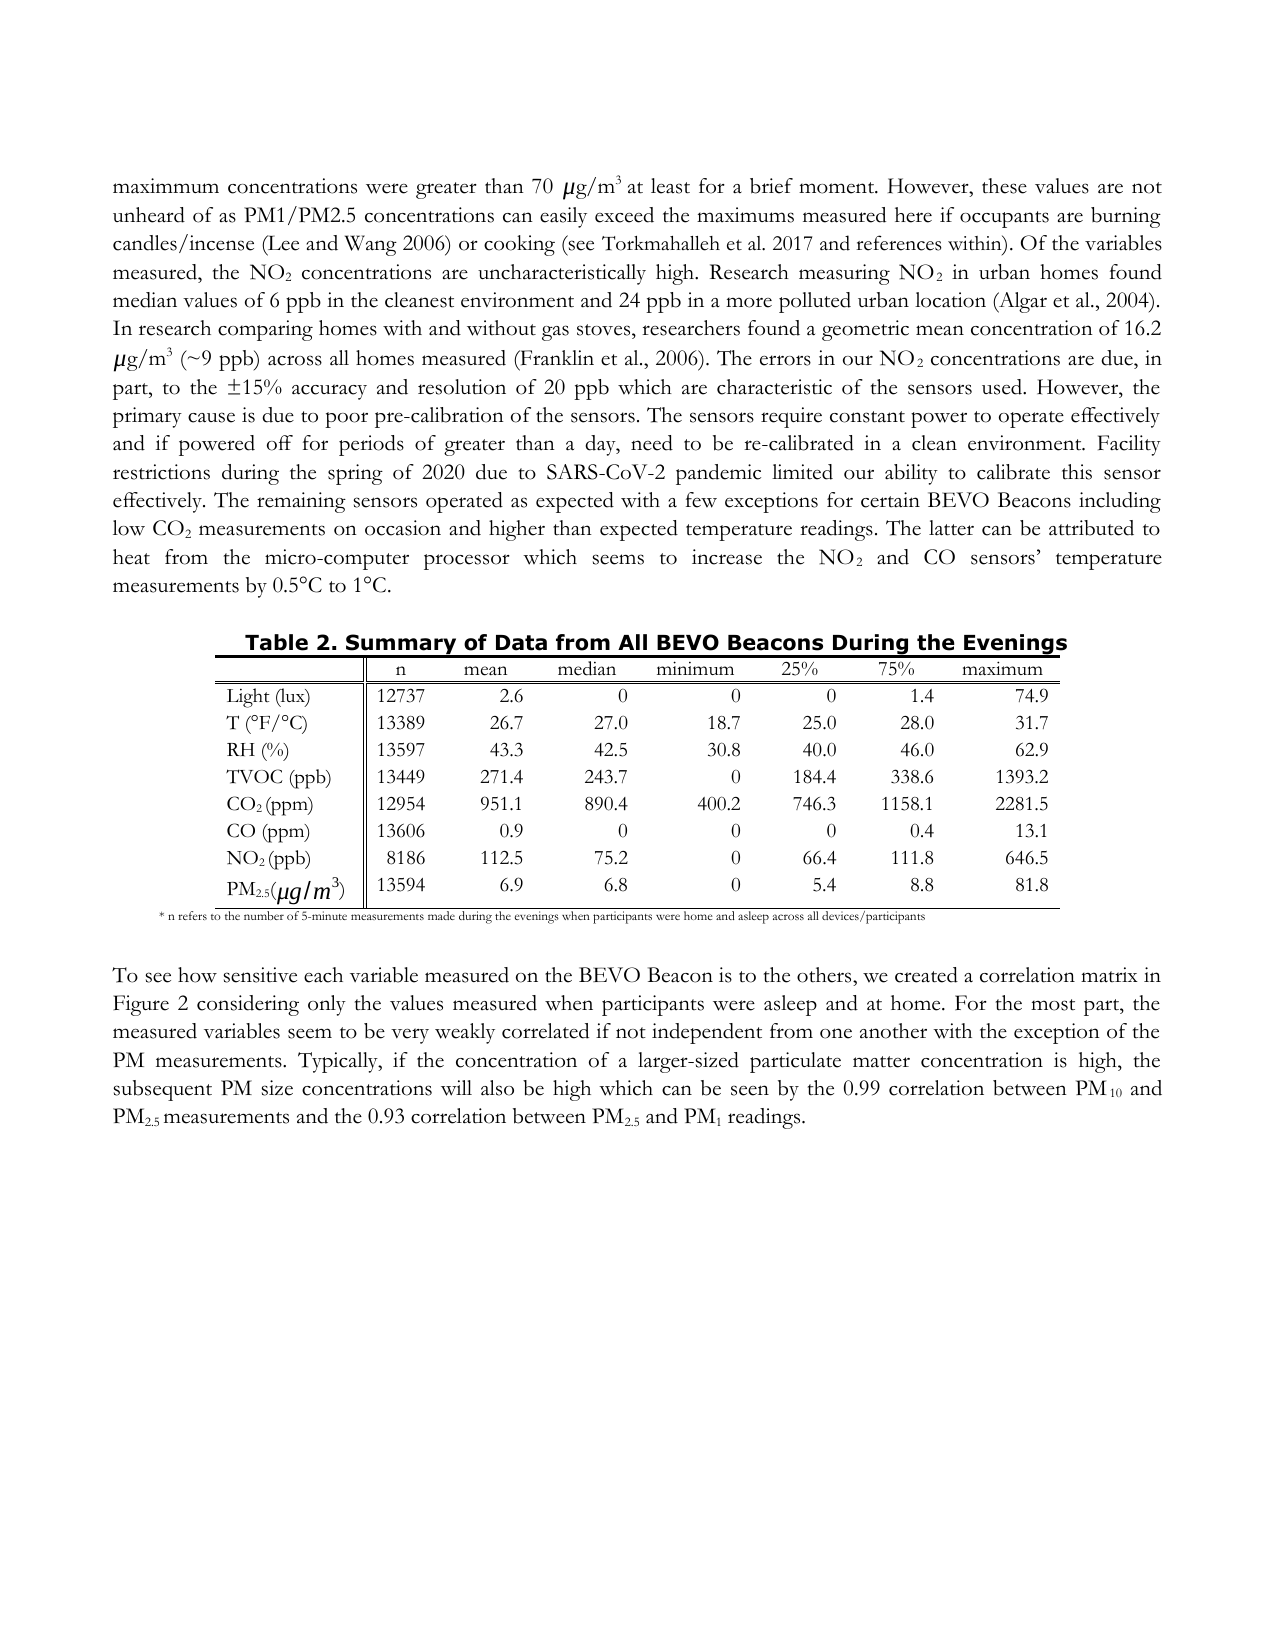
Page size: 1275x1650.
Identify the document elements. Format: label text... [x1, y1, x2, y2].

table_cell 746.3 [752, 792, 847, 819]
table_cell T (°F/°C) [215, 711, 363, 738]
table_cell 13389 [367, 711, 436, 738]
table_cell 8.8 [848, 873, 945, 908]
table_cell RH (%) [215, 738, 363, 765]
table_cell 8186 [367, 846, 436, 873]
table_cell 111.8 [848, 846, 945, 873]
table_cell 12954 [367, 792, 436, 819]
table_cell 0 [535, 684, 639, 711]
table_cell 0 [752, 819, 847, 846]
table_cell 0 [639, 819, 752, 846]
table_cell TVOC (ppb) [215, 765, 363, 792]
table_cell 74.9 [945, 684, 1060, 711]
table_cell 0 [639, 846, 752, 873]
table_header maximum [945, 658, 1060, 681]
table_cell 13597 [367, 738, 436, 765]
table_cell 30.8 [639, 738, 752, 765]
table_cell 13594 [367, 873, 436, 908]
table_header median [535, 658, 639, 681]
table_cell 184.4 [752, 765, 847, 792]
table_cell 46.0 [848, 738, 945, 765]
table_cell 62.9 [945, 738, 1060, 765]
text To see how sensitive each variable measured on the BEVO Beacon is to the others, we created a correlation matrix in Figure 2 considering only the values measured when participants were asleep and at home. For the most part, the measured variables seem to be very weakly correlated if not independent from one another with the exception of the PM measurements. Typically, if the concentration of a larger-sized particulate matter concentration is high, the subsequent PM size concentrations will also be high which can be seen by the 0.99 correlation between PM10 and PM2.5 measurements and the 0.93 correlation between PM2.5 and PM1 readings. [112, 962, 1162, 1130]
table_cell 646.5 [945, 846, 1060, 873]
table_cell 2281.5 [945, 792, 1060, 819]
table_header n [367, 658, 436, 681]
table_cell 0.9 [436, 819, 534, 846]
table_cell 271.4 [436, 765, 534, 792]
table_cell 31.7 [945, 711, 1060, 738]
table_cell 40.0 [752, 738, 847, 765]
table_cell 28.0 [848, 711, 945, 738]
table_cell 43.3 [436, 738, 534, 765]
table_cell 1.4 [848, 684, 945, 711]
table_cell 42.5 [535, 738, 639, 765]
table_cell 27.0 [535, 711, 639, 738]
table_cell CO2 (ppm) [215, 792, 363, 819]
table_cell Light (lux) [215, 684, 363, 711]
table_cell 400.2 [639, 792, 752, 819]
table_cell 25.0 [752, 711, 847, 738]
table_header 25% [752, 658, 847, 681]
table_cell 0 [639, 873, 752, 908]
table_cell 12737 [367, 684, 436, 711]
table_cell 0 [639, 684, 752, 711]
table_cell 2.6 [436, 684, 534, 711]
table_cell 26.7 [436, 711, 534, 738]
table_cell 0.4 [848, 819, 945, 846]
title Table 2. Summary of Data from All BEVO Beacons During the Evenings [150, 629, 1162, 655]
table_cell 6.8 [535, 873, 639, 908]
table_cell 13449 [367, 765, 436, 792]
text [112, 172, 1162, 598]
table_cell 13606 [367, 819, 436, 846]
table_cell 75.2 [535, 846, 639, 873]
table_header [215, 658, 363, 681]
table_cell 5.4 [752, 873, 847, 908]
table_cell 66.4 [752, 846, 847, 873]
table_cell 890.4 [535, 792, 639, 819]
table_cell 81.8 [945, 873, 1060, 908]
table_cell 338.6 [848, 765, 945, 792]
table_cell PM2.5() [215, 873, 363, 908]
table_cell 951.1 [436, 792, 534, 819]
table_header 75% [848, 658, 945, 681]
table_cell 13.1 [945, 819, 1060, 846]
text * n refers to the number of 5-minute measurements made during the evenings when participants were home and asleep across all devices/participants [112, 909, 1162, 935]
table_cell 18.7 [639, 711, 752, 738]
table_cell 6.9 [436, 873, 534, 908]
table_cell 0 [752, 684, 847, 711]
table_header mean [436, 658, 534, 681]
table_cell 1158.1 [848, 792, 945, 819]
table_cell 0 [535, 819, 639, 846]
table_header minimum [639, 658, 752, 681]
table_cell 243.7 [535, 765, 639, 792]
table_cell NO2 (ppb) [215, 846, 363, 873]
table_cell 112.5 [436, 846, 534, 873]
table_cell 0 [639, 765, 752, 792]
table_cell CO (ppm) [215, 819, 363, 846]
table_cell 1393.2 [945, 765, 1060, 792]
